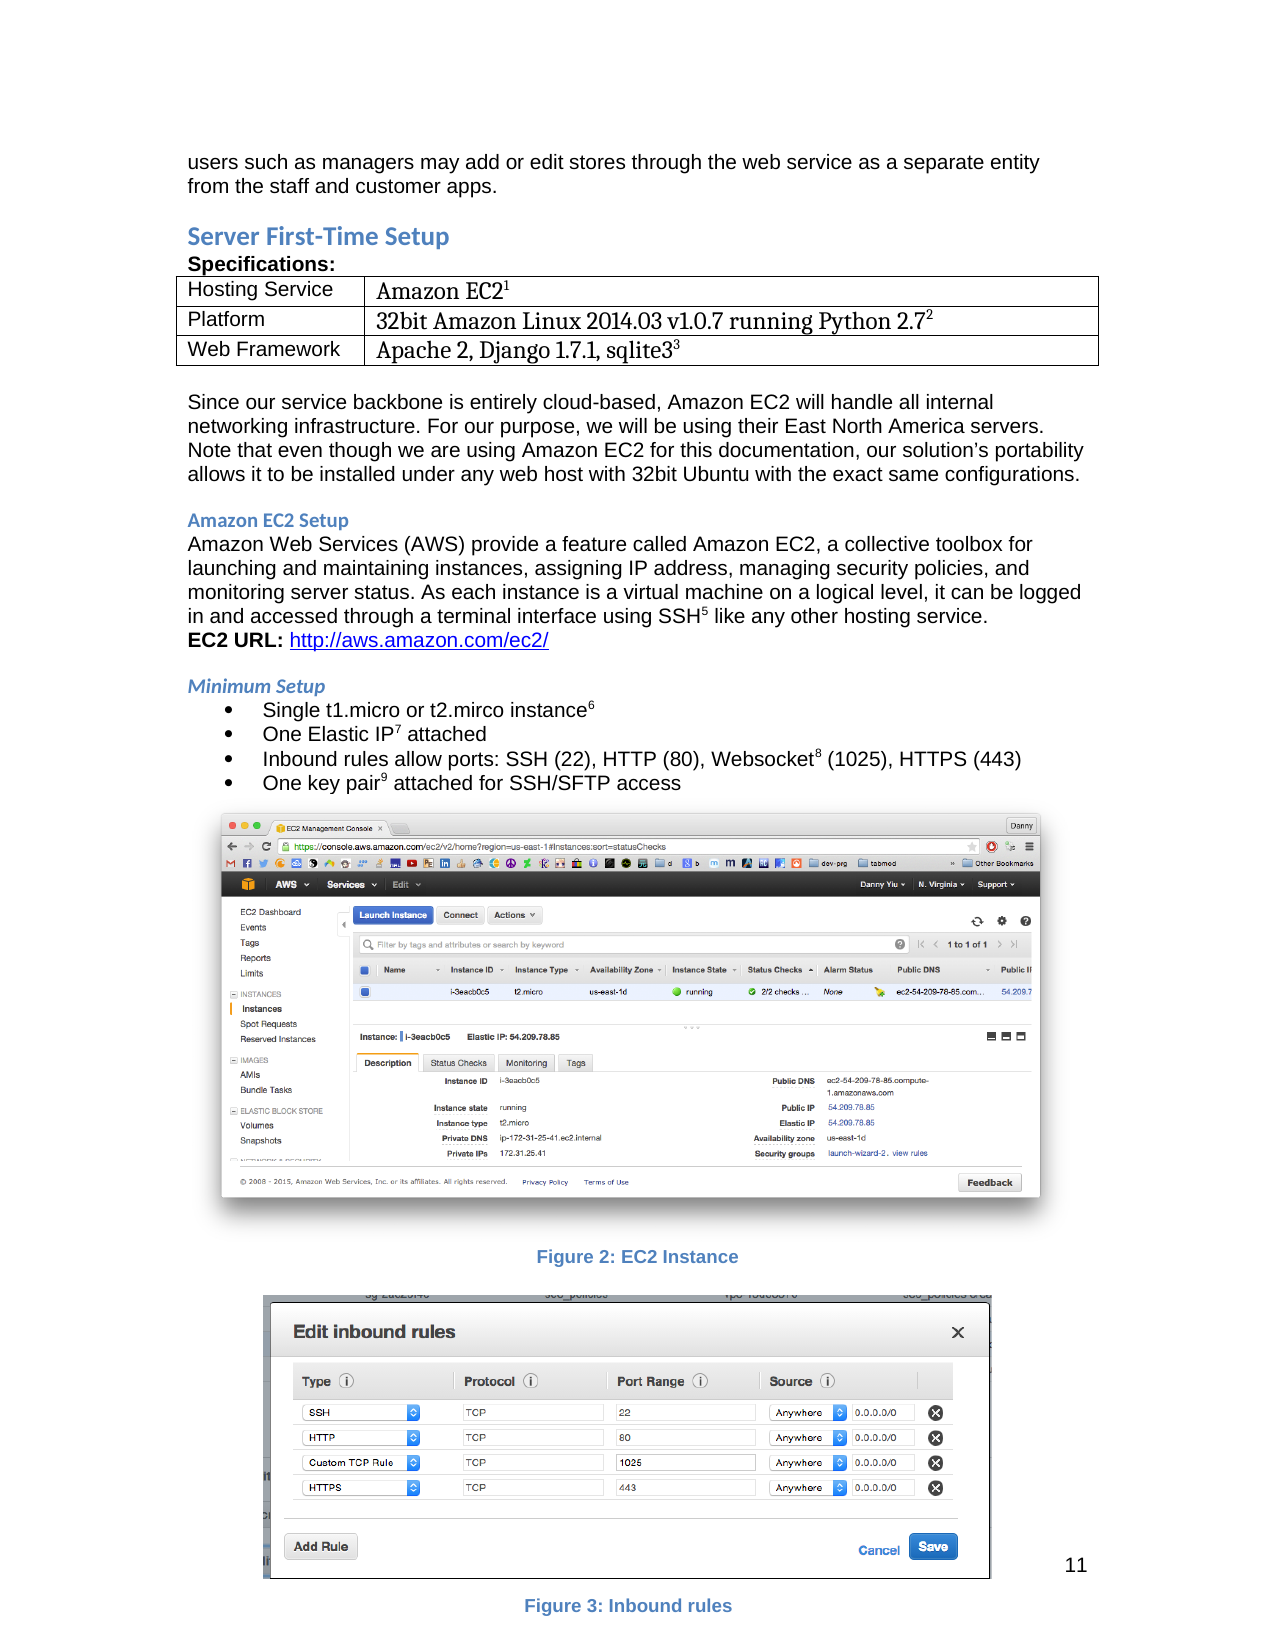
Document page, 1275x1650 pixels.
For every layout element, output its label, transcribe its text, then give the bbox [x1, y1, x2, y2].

text Figure 2: EC2 Instance [187, 1246, 1087, 1267]
picture [187, 794, 1074, 1246]
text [187, 150, 1087, 198]
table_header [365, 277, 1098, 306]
subtitle Minimum Setup [187, 673, 1087, 698]
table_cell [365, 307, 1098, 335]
list One Elastic IP7 attached [225, 722, 1087, 746]
text EC2 URL: http://aws.amazon.com/ec2/ [187, 628, 1087, 652]
subtitle Amazon EC2 Setup [187, 507, 1087, 532]
text Since our service backbone is entirely cloud-based, Amazon EC2 will handle all internal networking infrastructure. For our purpose, we will be using their East North America servers. Note that even though we are using Amazon EC2 for this documentation, our solution’s portability allows it to be installed under any web host with 32bit Ubuntu with the exact same configurations. [187, 366, 1087, 486]
picture [262, 1295, 992, 1578]
list One key pair9 attached for SSH/SFTP access [225, 770, 1087, 794]
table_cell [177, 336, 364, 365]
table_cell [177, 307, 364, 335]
subtitle Server First-Time Setup [187, 219, 1087, 252]
list Single t1.micro or t2.mirco instance6 [225, 698, 1087, 722]
list Inbound rules allow ports: SSH (22), HTTP (80), Websocket8 (1025), HTTPS (443) [225, 746, 1087, 770]
text Specifications: [187, 252, 1087, 276]
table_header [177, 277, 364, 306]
text Amazon Web Services (AWS) provide a feature called Amazon EC2, a collective toolbox for launching and maintaining instances, assigning IP address, managing security policies, and monitoring server status. As each instance is a virtual machine on a logical level, it can be logged in and accessed through a terminal interface using SSH5 like any other hosting service. [187, 532, 1087, 628]
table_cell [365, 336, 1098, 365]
